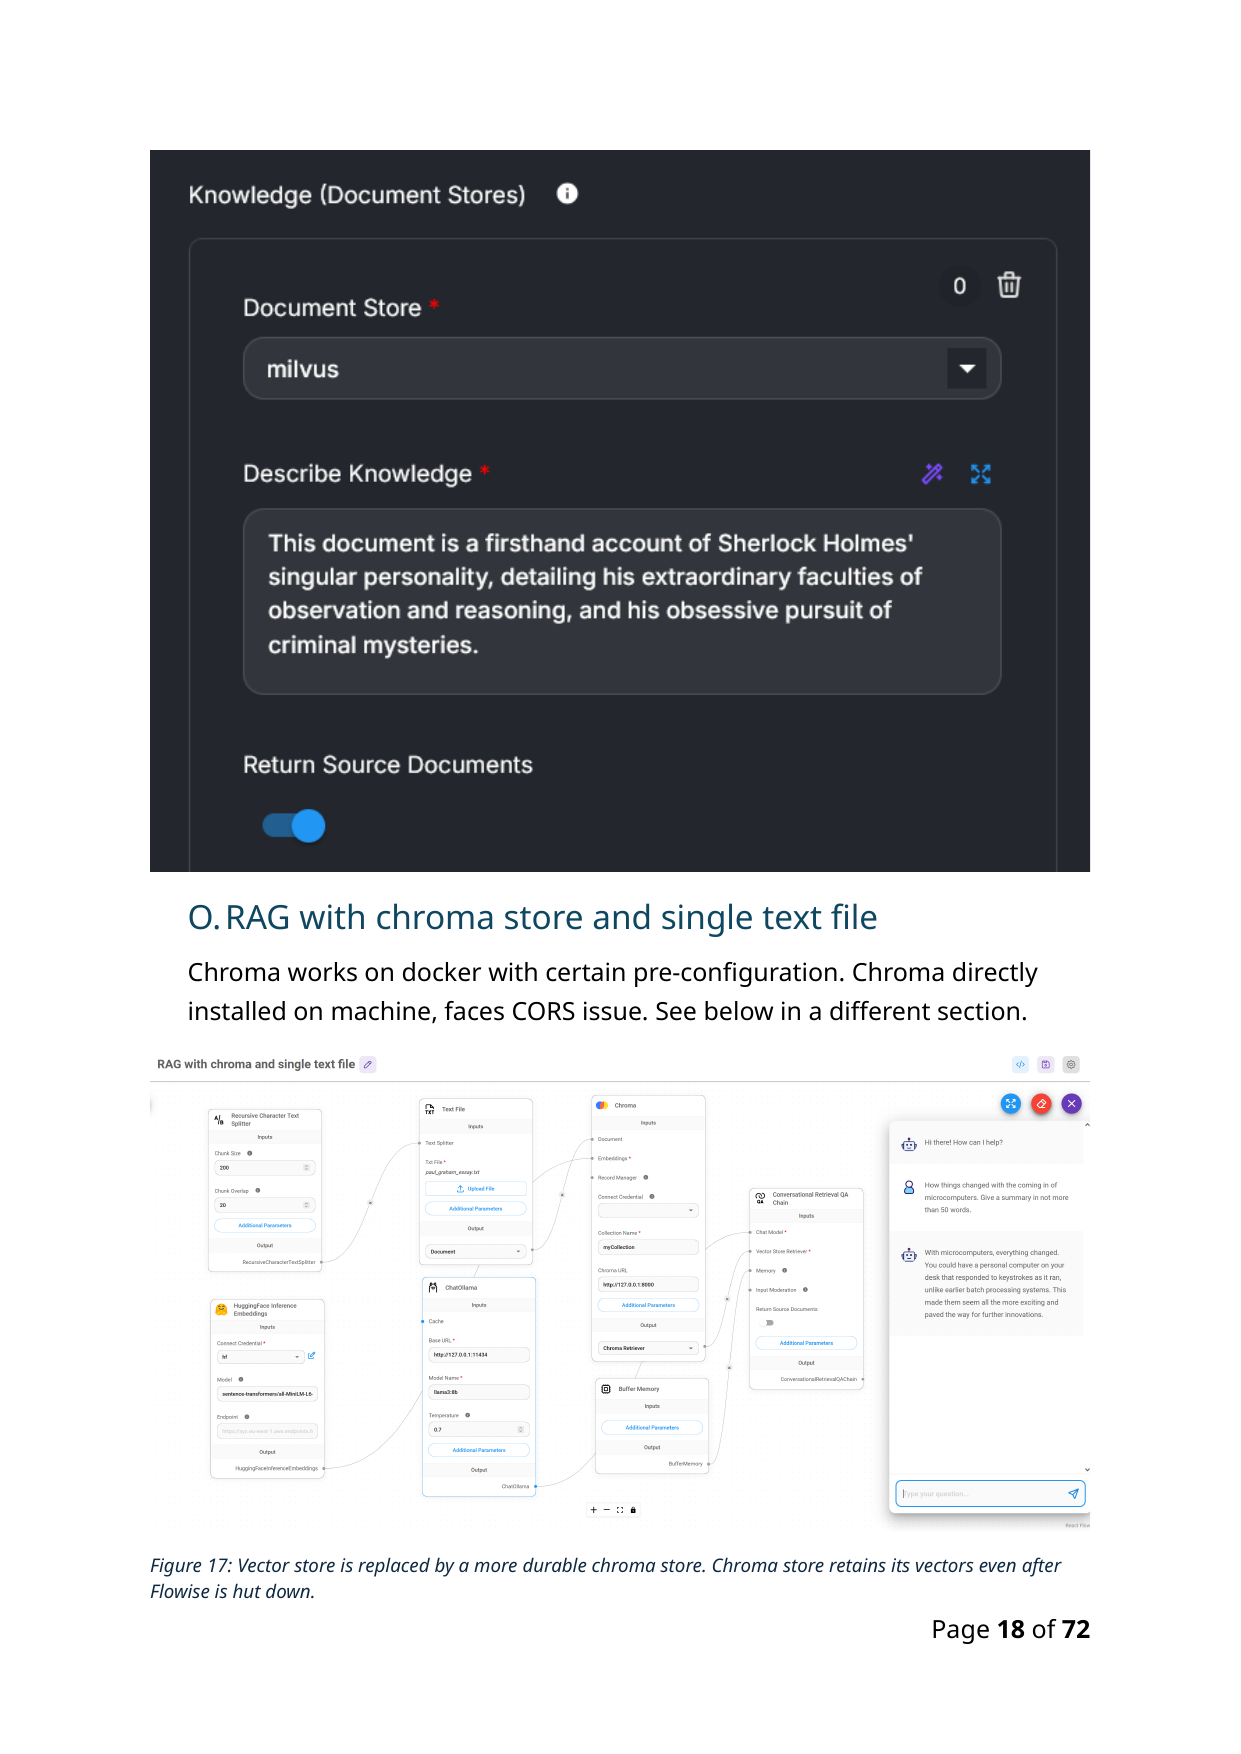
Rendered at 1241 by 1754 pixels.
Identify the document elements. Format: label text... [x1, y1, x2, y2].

picture [150, 1049, 1091, 1531]
subtitle RAG with chroma store and single text file [187, 894, 1090, 939]
text Chroma works on docker with certain pre-configuration. Chroma directly installed on machine, faces CORS issue. See below in a different section. [187, 954, 1090, 1027]
picture [150, 150, 1091, 872]
